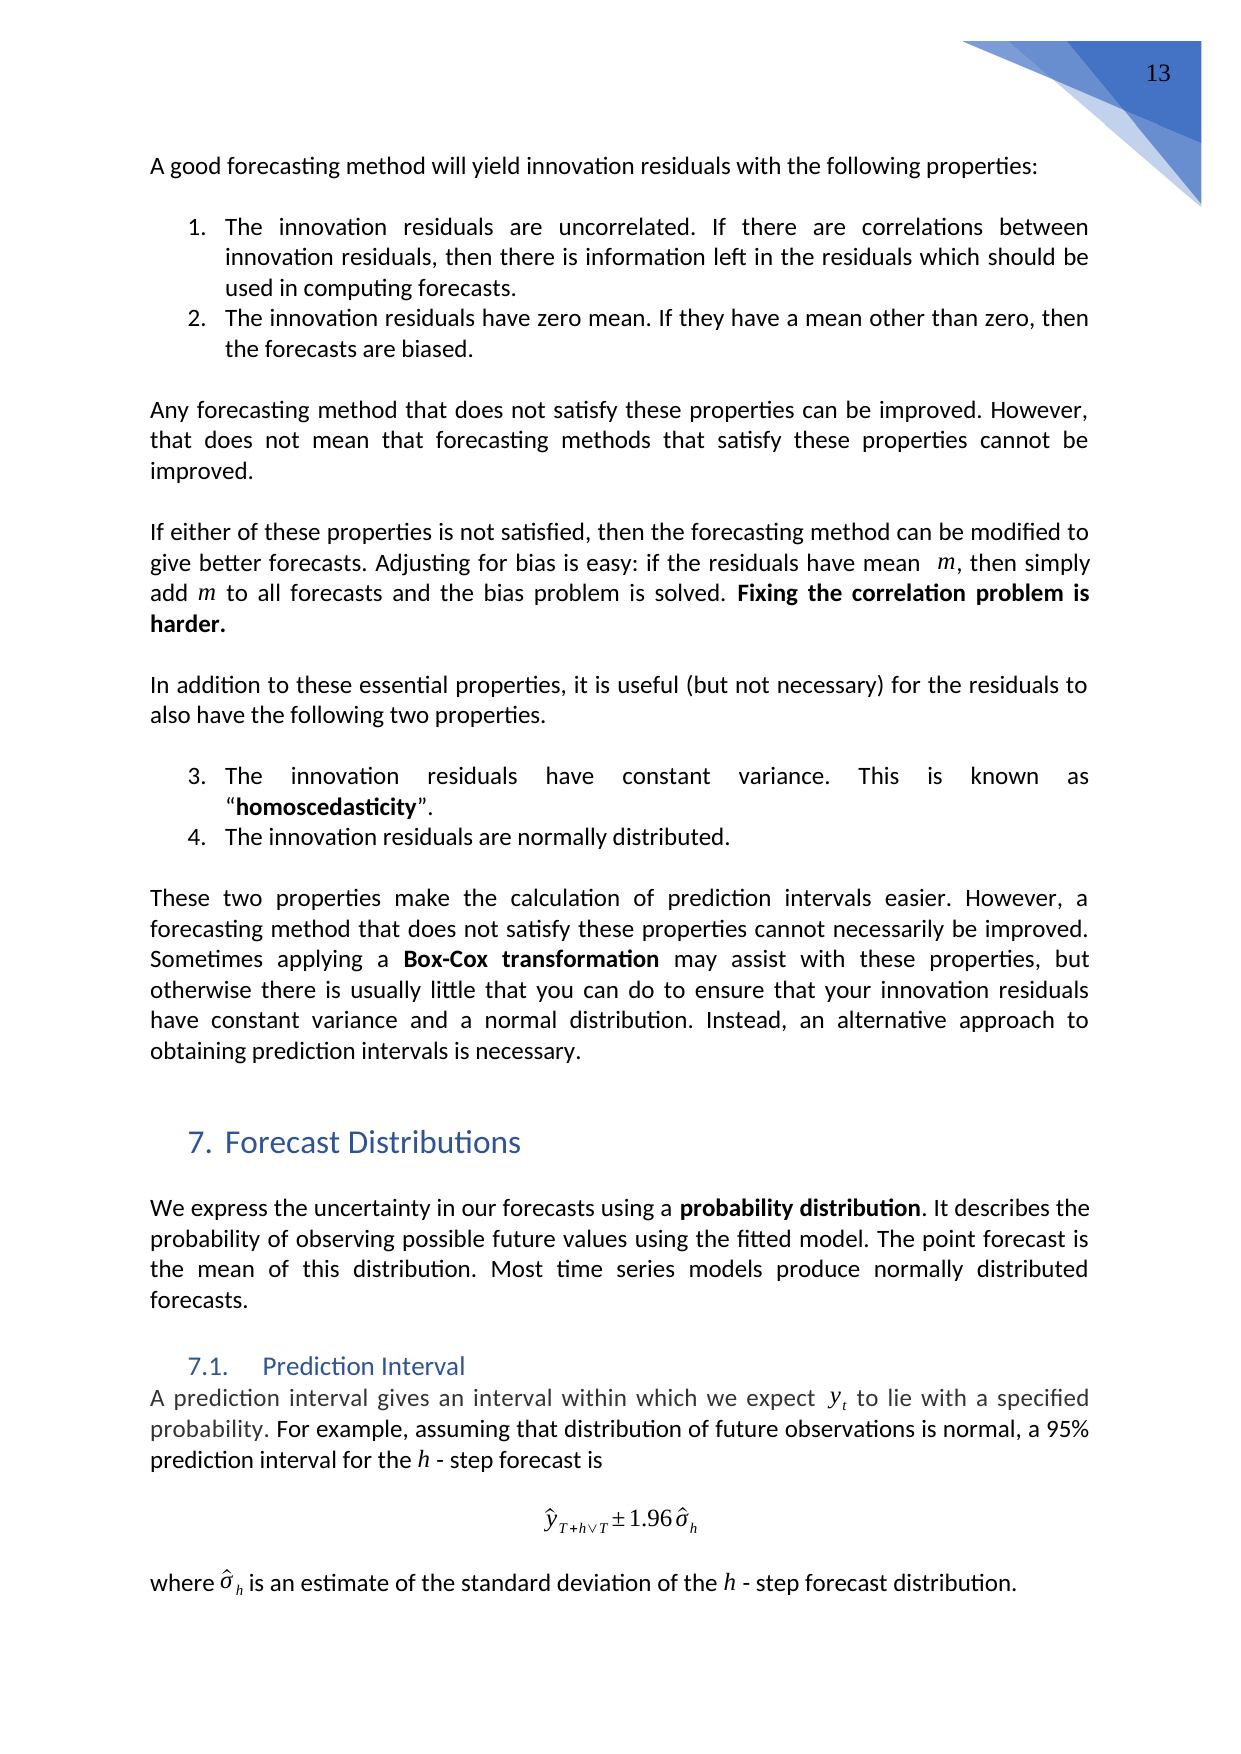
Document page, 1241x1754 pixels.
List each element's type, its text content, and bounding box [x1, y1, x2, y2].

list The innovation residuals have constant variance. This is known as “homoscedasticity”. [187, 760, 1090, 821]
text In addition to these essential properties, it is useful (but not necessary) for the residuals to also have the following two properties. [150, 669, 1090, 730]
text If either of these properties is not satisfied, then the forecasting method can be modified to give better forecasts. Adjusting for bias is easy: if the residuals have mean , then simply add to all forecasts and the bias problem is solved. Fixing the correlation problem is harder. [150, 516, 1090, 638]
list The innovation residuals are normally distributed. [187, 821, 1090, 852]
text where is an estimate of the standard deviation of the - step forecast distribution. [150, 1567, 1090, 1598]
text A good forecasting method will yield innovation residuals with the following properties: [150, 150, 1090, 181]
text Any forecasting method that does not satisfy these properties can be improved. However, that does not mean that forecasting methods that satisfy these properties cannot be improved. [150, 394, 1090, 486]
list The innovation residuals have zero mean. If they have a mean other than zero, then the forecasts are biased. [187, 303, 1090, 364]
picture [962, 41, 1202, 207]
subtitle Prediction Interval [187, 1349, 1090, 1382]
text These two properties make the calculation of prediction intervals easier. However, a forecasting method that does not satisfy these properties cannot necessarily be improved. Sometimes applying a Box-Cox transformation may assist with these properties, but otherwise there is usually little that you can do to ensure that your innovation residuals have constant variance and a normal distribution. Instead, an alternative approach to obtaining prediction intervals is necessary. [150, 882, 1090, 1066]
text We express the uncertainty in our forecasts using a probability distribution. It describes the probability of observing possible future values using the fitted model. The point forecast is the mean of this distribution. Most time series models produce normally distributed forecasts. [150, 1192, 1090, 1314]
subtitle Forecast Distributions [187, 1121, 1090, 1162]
list The innovation residuals are uncorrelated. If there are correlations between innovation residuals, then there is information left in the residuals which should be used in computing forecasts. [187, 211, 1090, 303]
text A prediction interval gives an interval within which we expect to lie with a specified probability. For example, assuming that distribution of future observations is normal, a 95% prediction interval for the - step forecast is [150, 1382, 1090, 1474]
